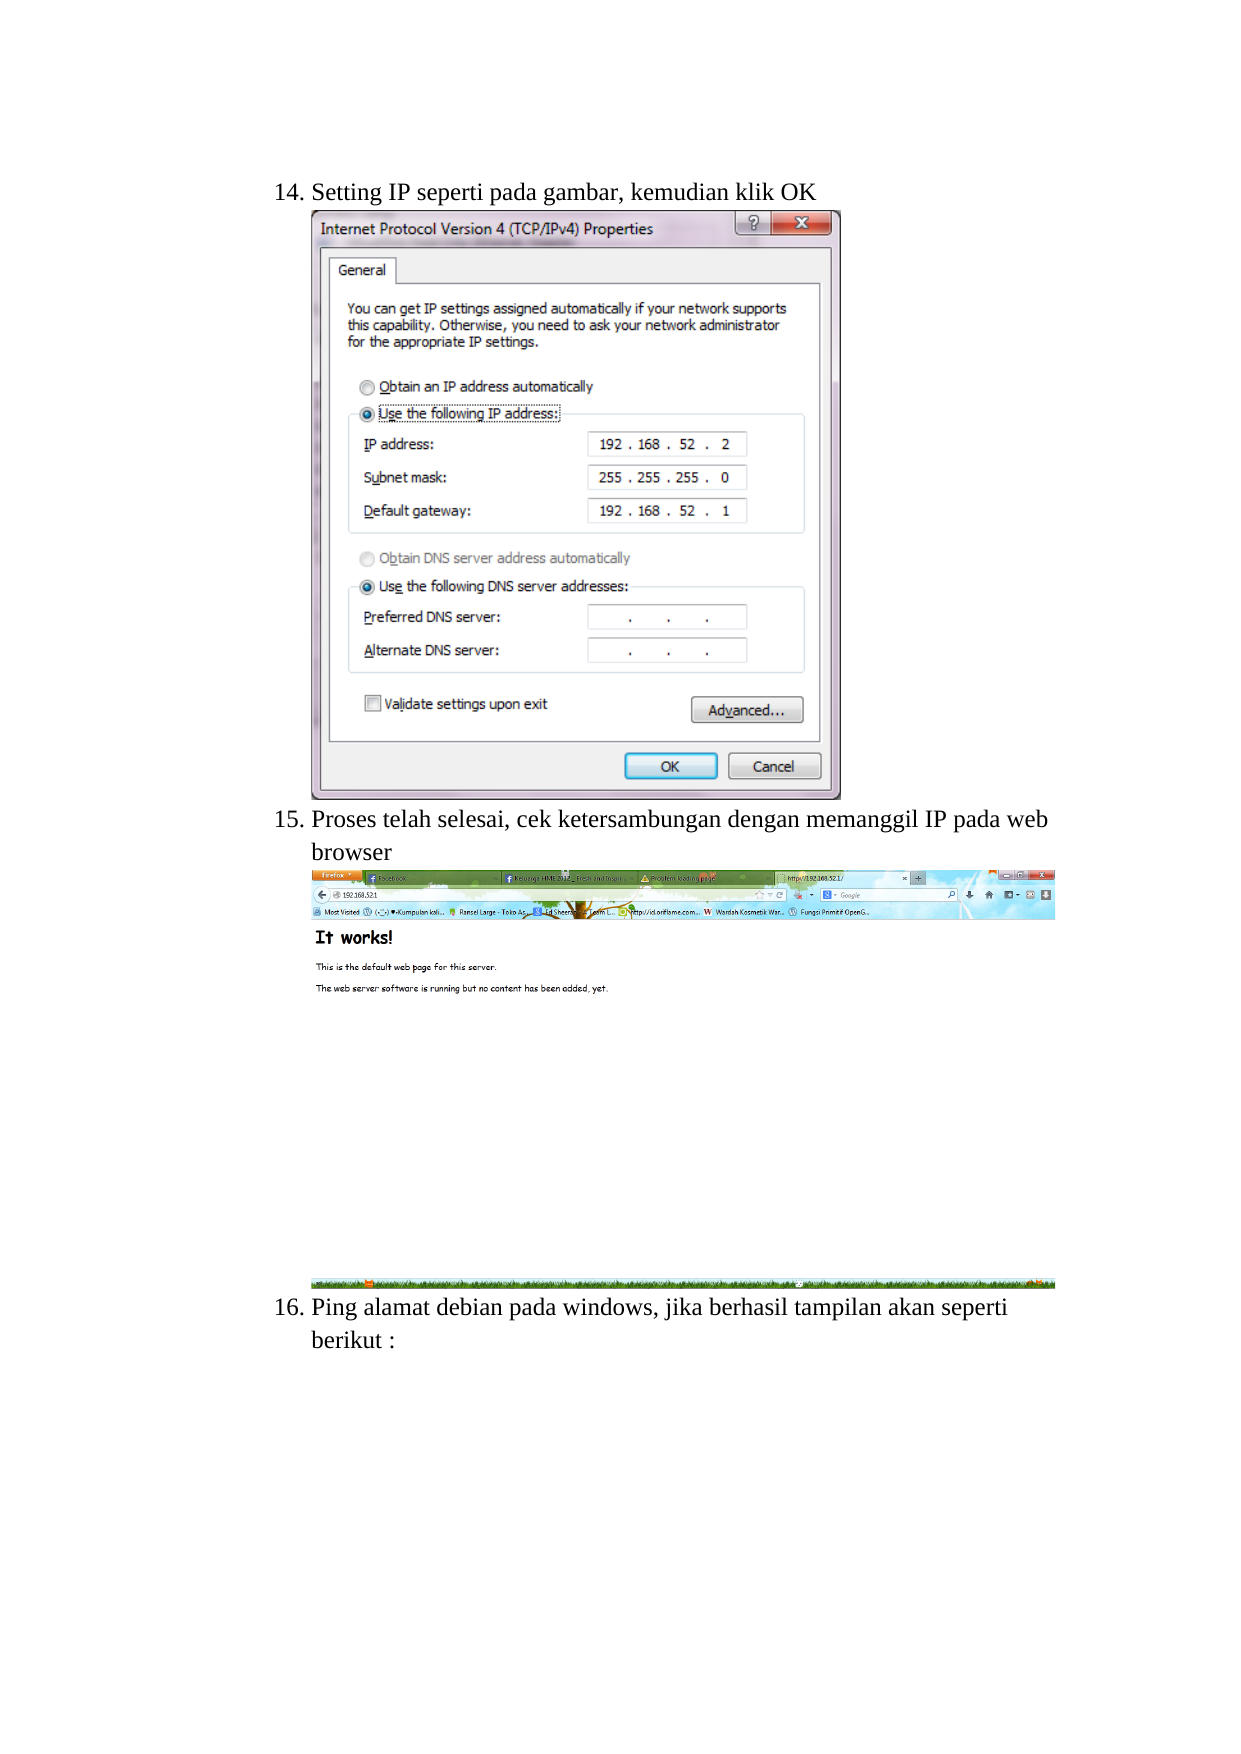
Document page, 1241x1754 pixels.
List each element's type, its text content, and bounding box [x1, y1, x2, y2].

list Ping alamat debian pada windows, jika berhasil tampilan akan seperti berikut : [274, 1292, 1063, 1354]
picture [311, 870, 1055, 1289]
picture [311, 210, 841, 800]
list Setting IP seperti pada gambar, kemudian klik OK [274, 177, 1063, 206]
list Proses telah selesai, cek ketersambungan dengan memanggil IP pada web browser [274, 804, 1063, 866]
